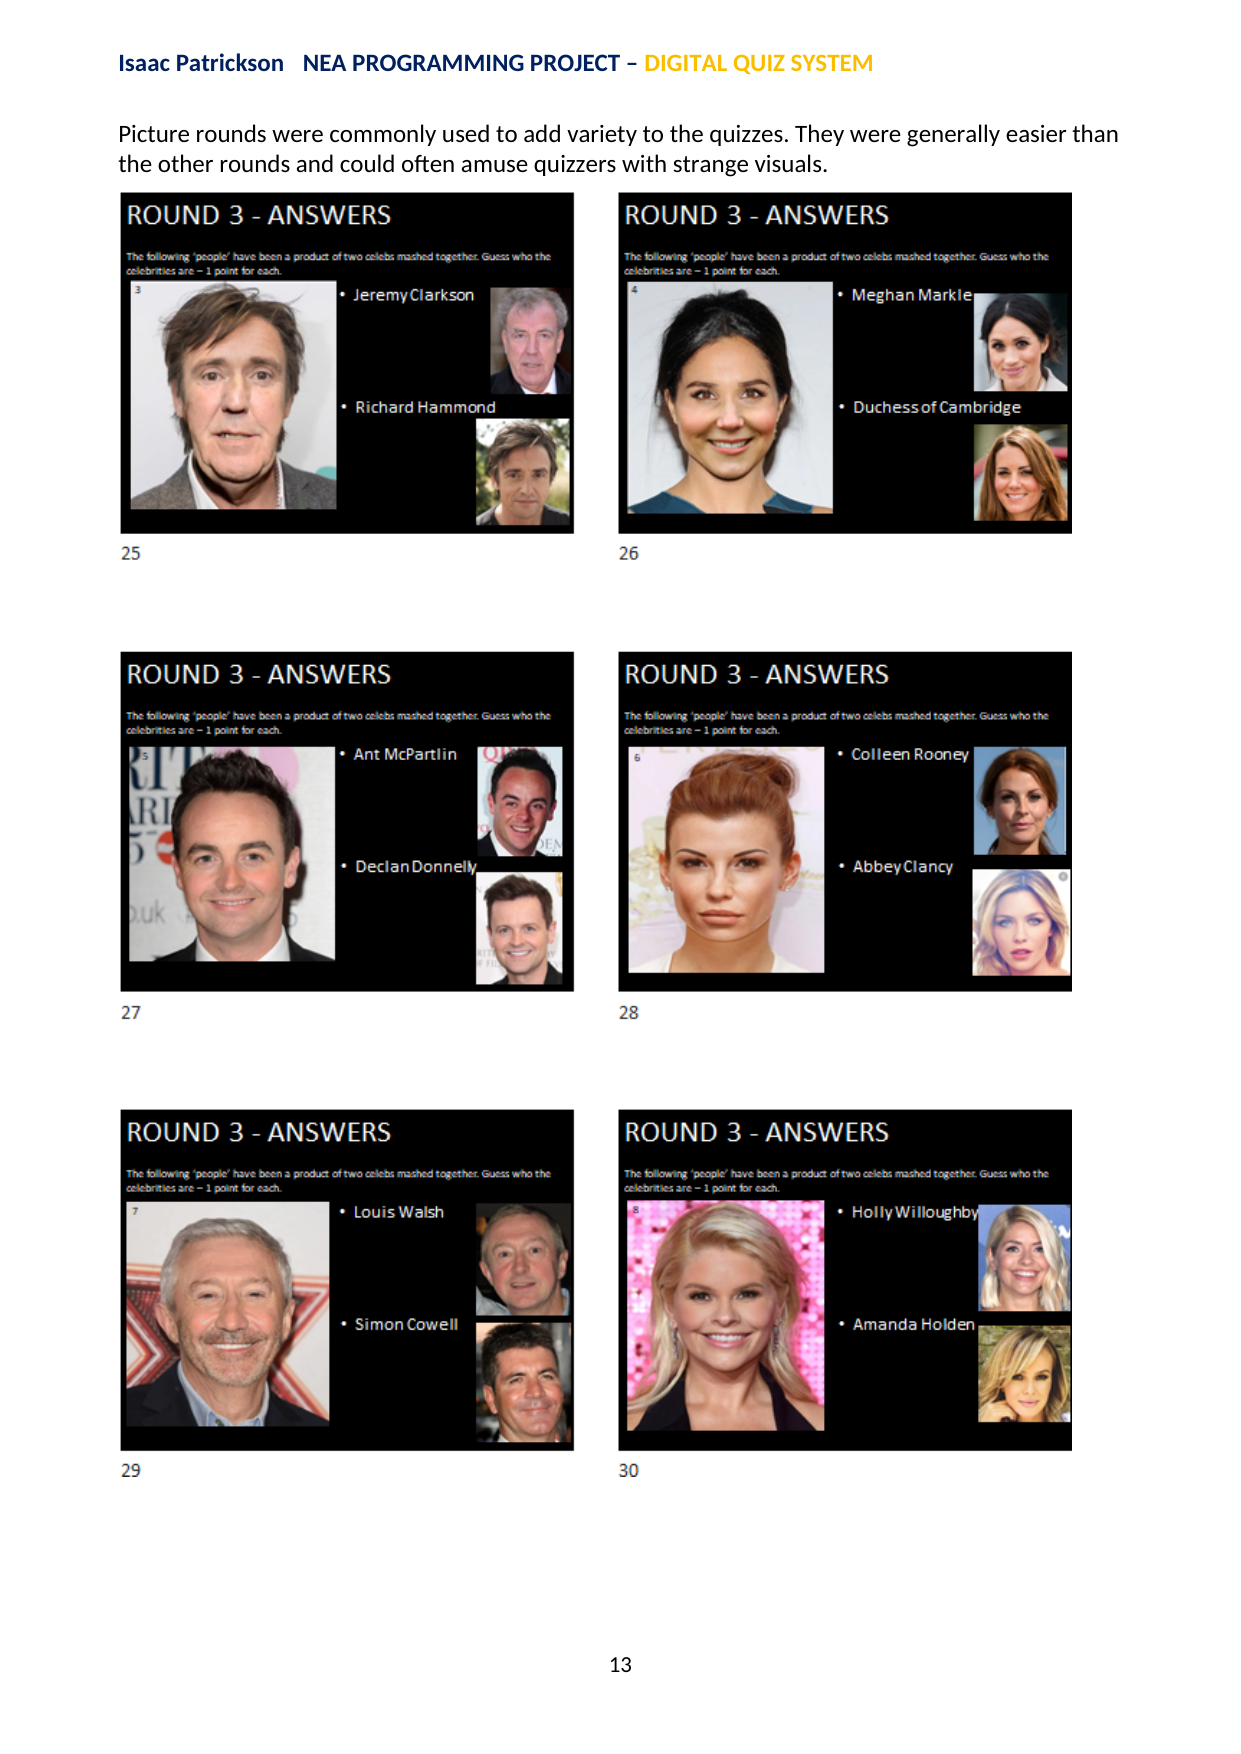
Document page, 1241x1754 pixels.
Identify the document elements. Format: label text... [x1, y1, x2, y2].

text Picture rounds were commonly used to add variety to the quizzes. They were generally easier than the other rounds and could often amuse quizzers with strange visuals. [118, 118, 1122, 179]
picture [118, 187, 1072, 1477]
